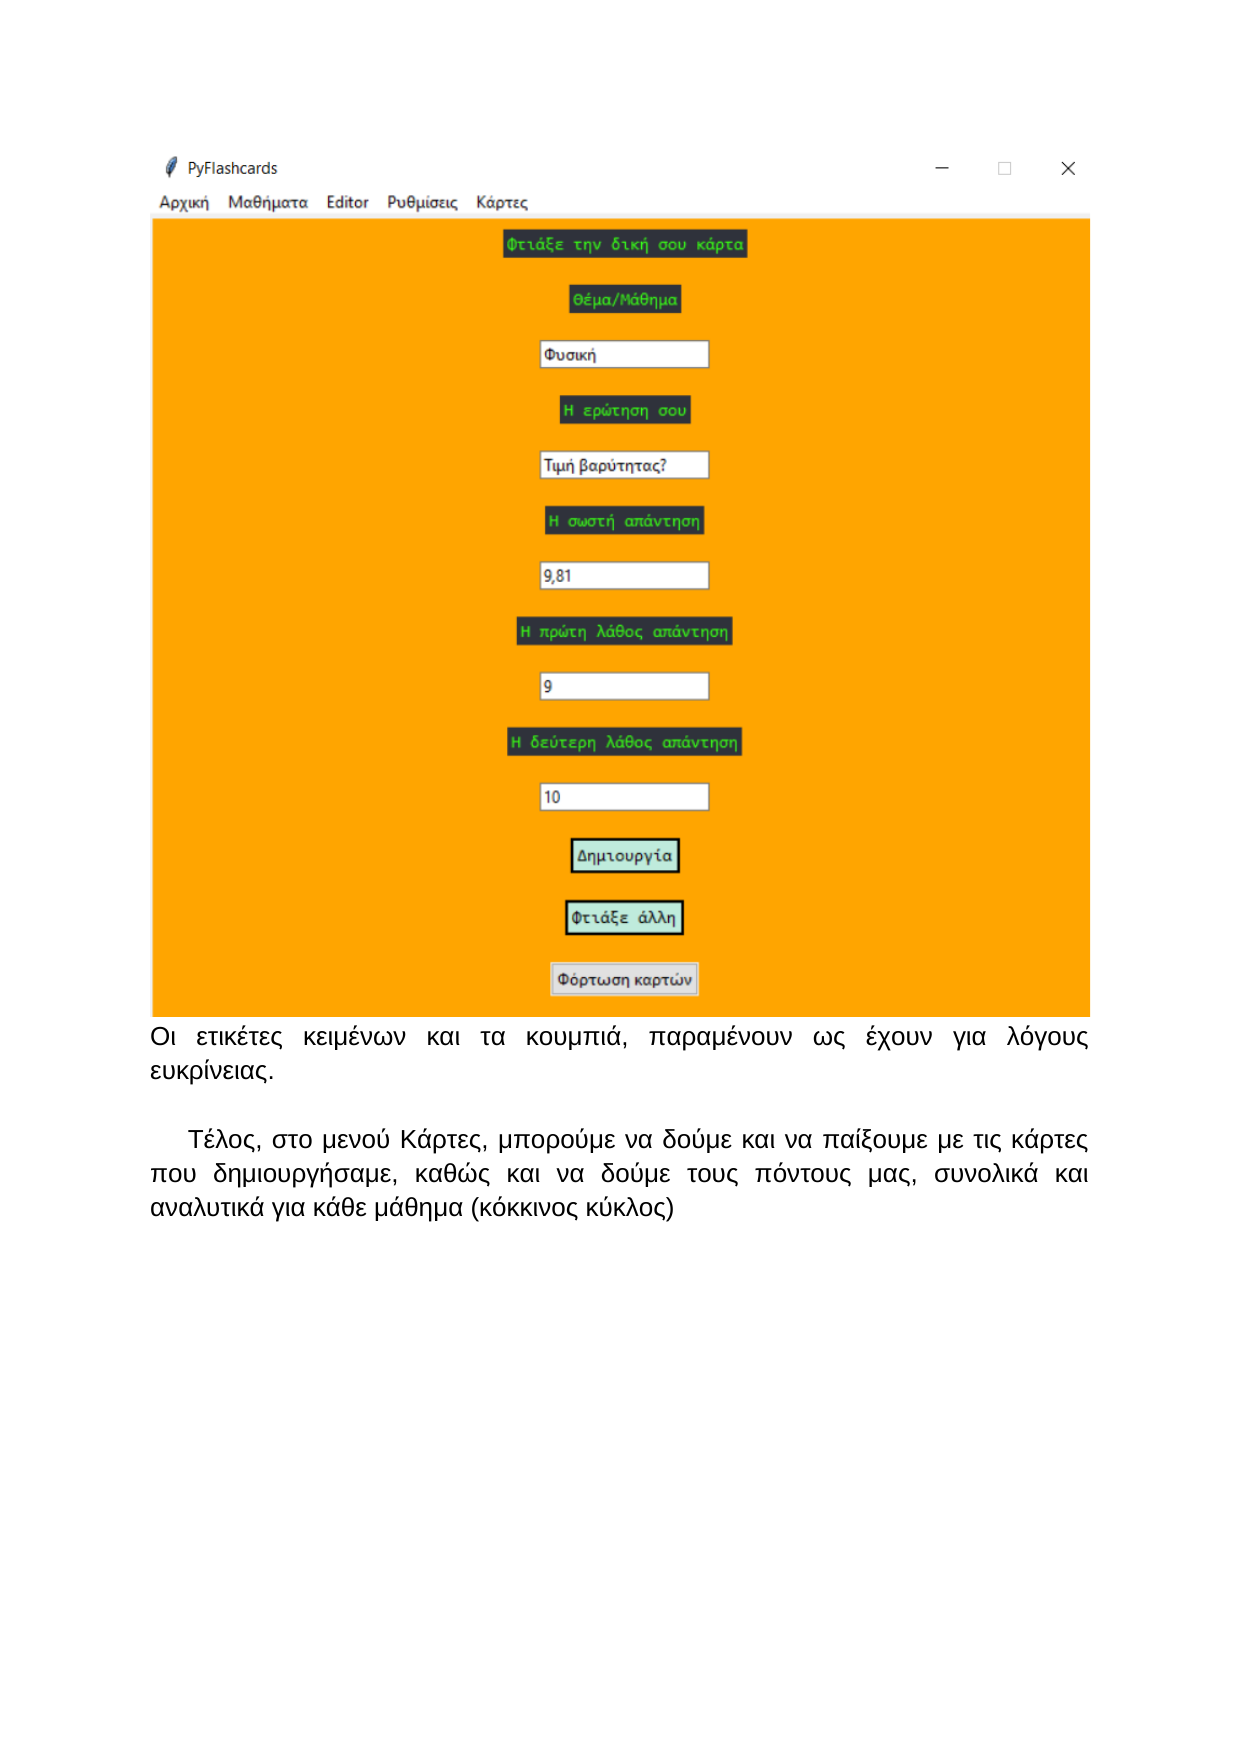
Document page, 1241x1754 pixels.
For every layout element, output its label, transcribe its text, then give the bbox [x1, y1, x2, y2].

picture [150, 150, 1091, 1017]
text Τέλος, στο μενού Κάρτες, μπορούμε να δούμε και να παίξουμε με τις κάρτες που δημιουργήσαμε, καθώς και να δούμε τους πόντους μας, συνολικά και αναλυτικά για κάθε μάθημα (κόκκινος κύκλος) [150, 1188, 1090, 1222]
text Οι ετικέτες κειμένων και τα κουμπιά, παραμένουν ως έχουν για λόγους ευκρίνειας. [150, 1050, 1090, 1085]
